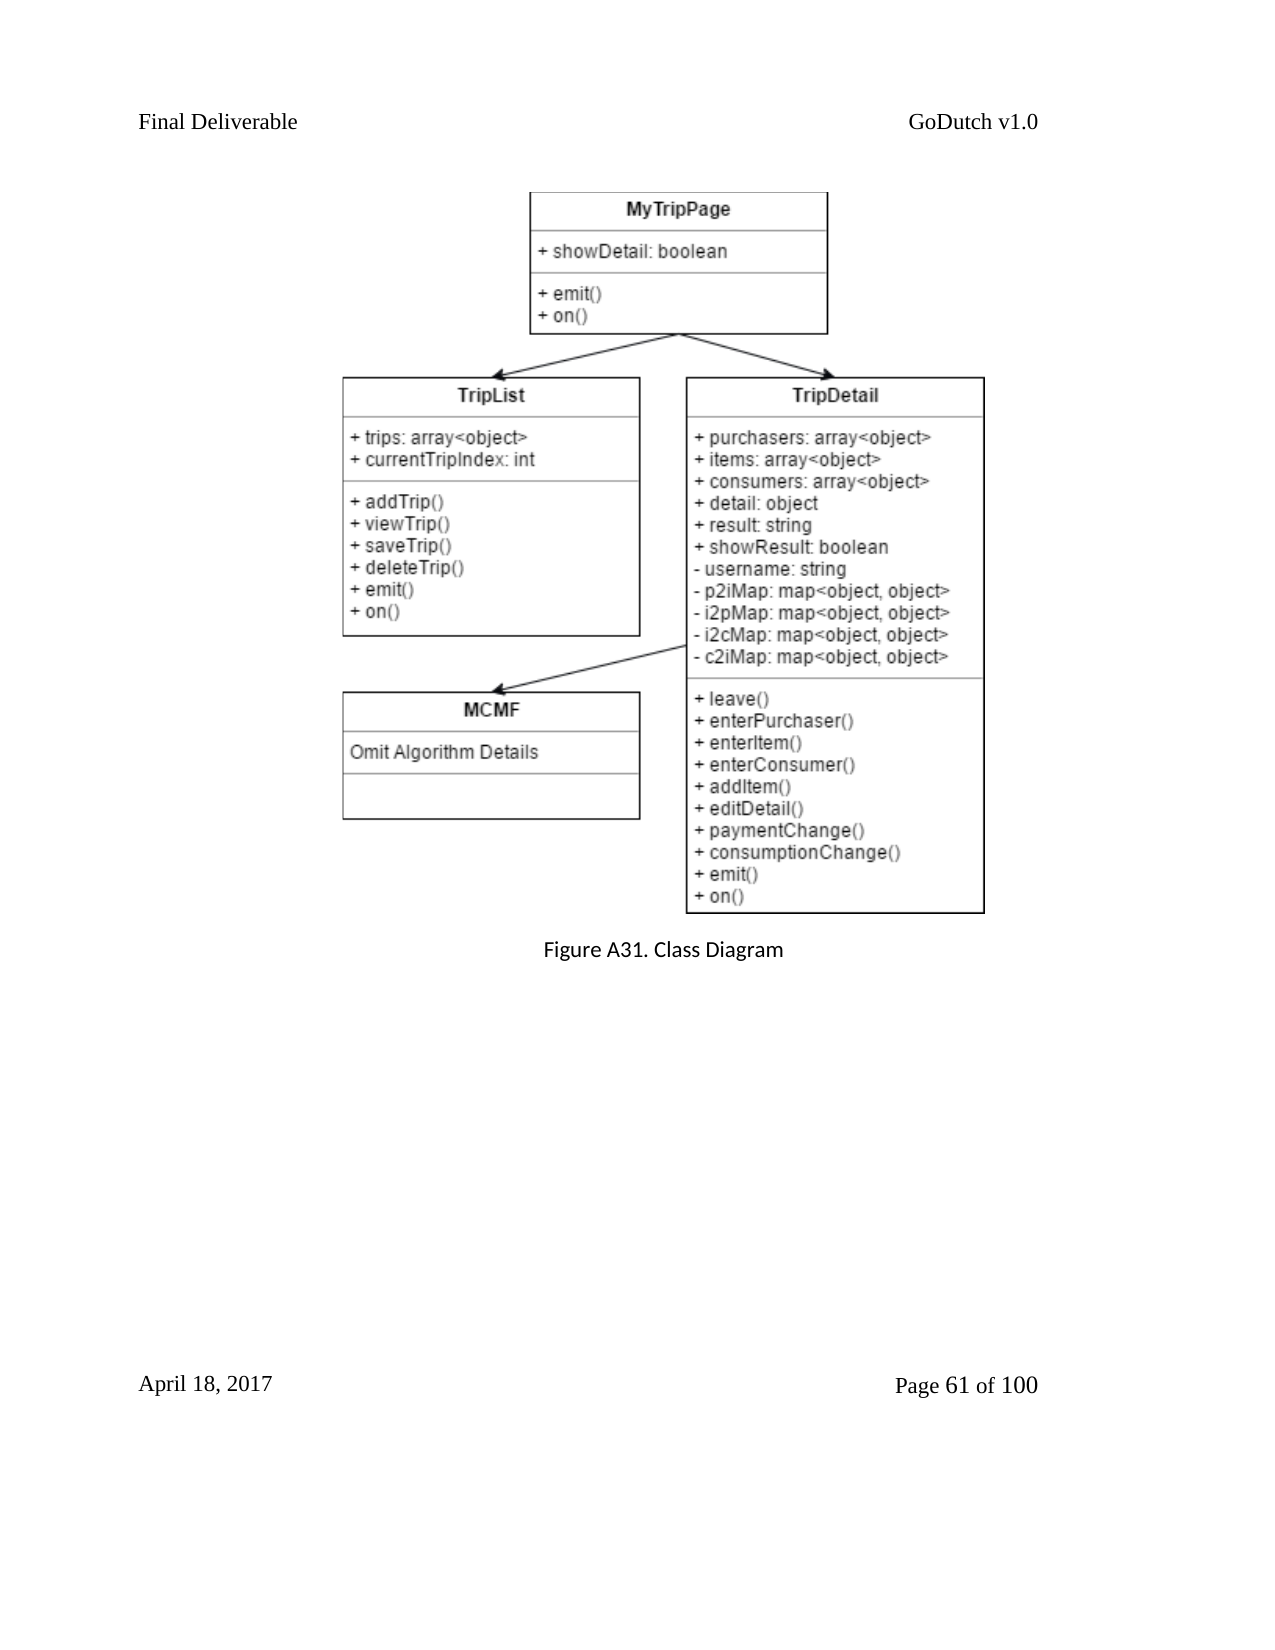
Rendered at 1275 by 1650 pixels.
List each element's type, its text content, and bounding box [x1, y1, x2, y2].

table_header [214, 161, 1114, 924]
table_cell Figure A31. Class Diagram [214, 924, 1114, 1001]
